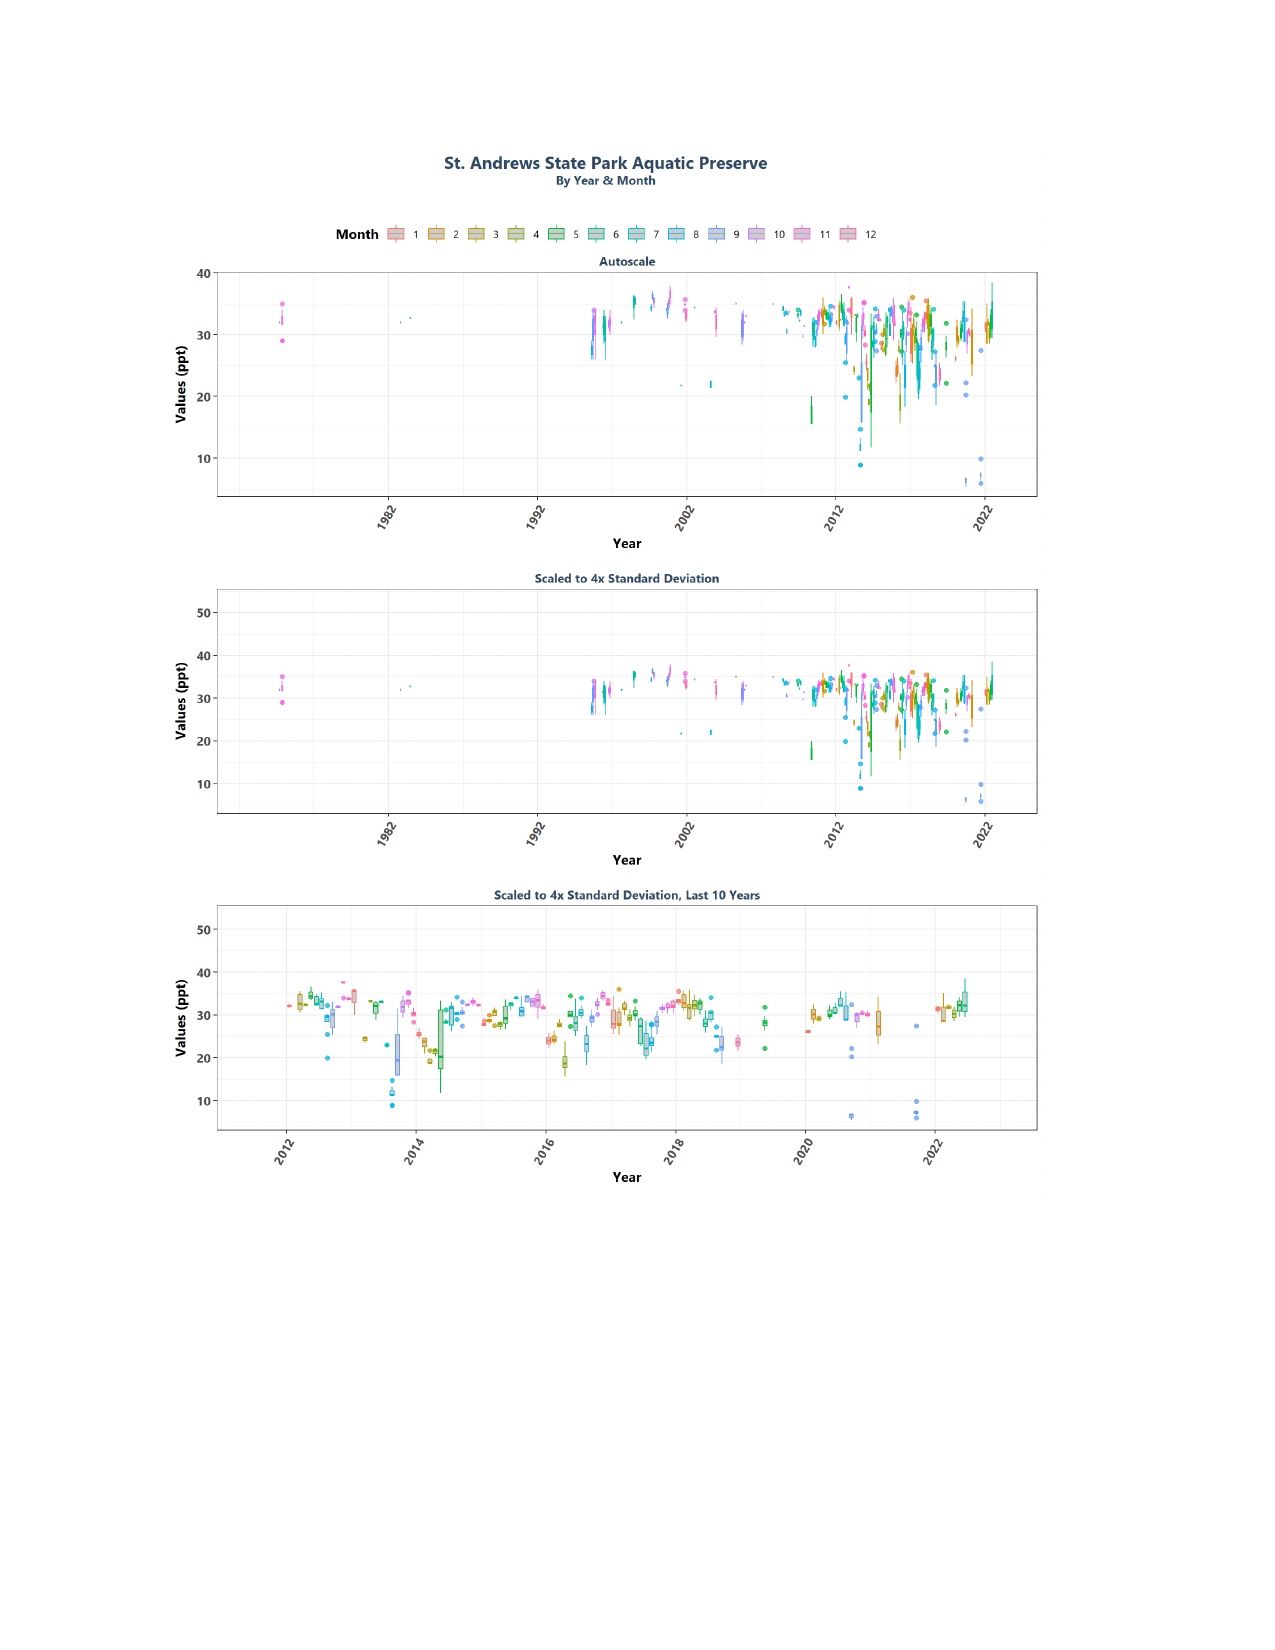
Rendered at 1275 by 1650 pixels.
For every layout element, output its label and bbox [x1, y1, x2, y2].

picture [168, 150, 1044, 1200]
